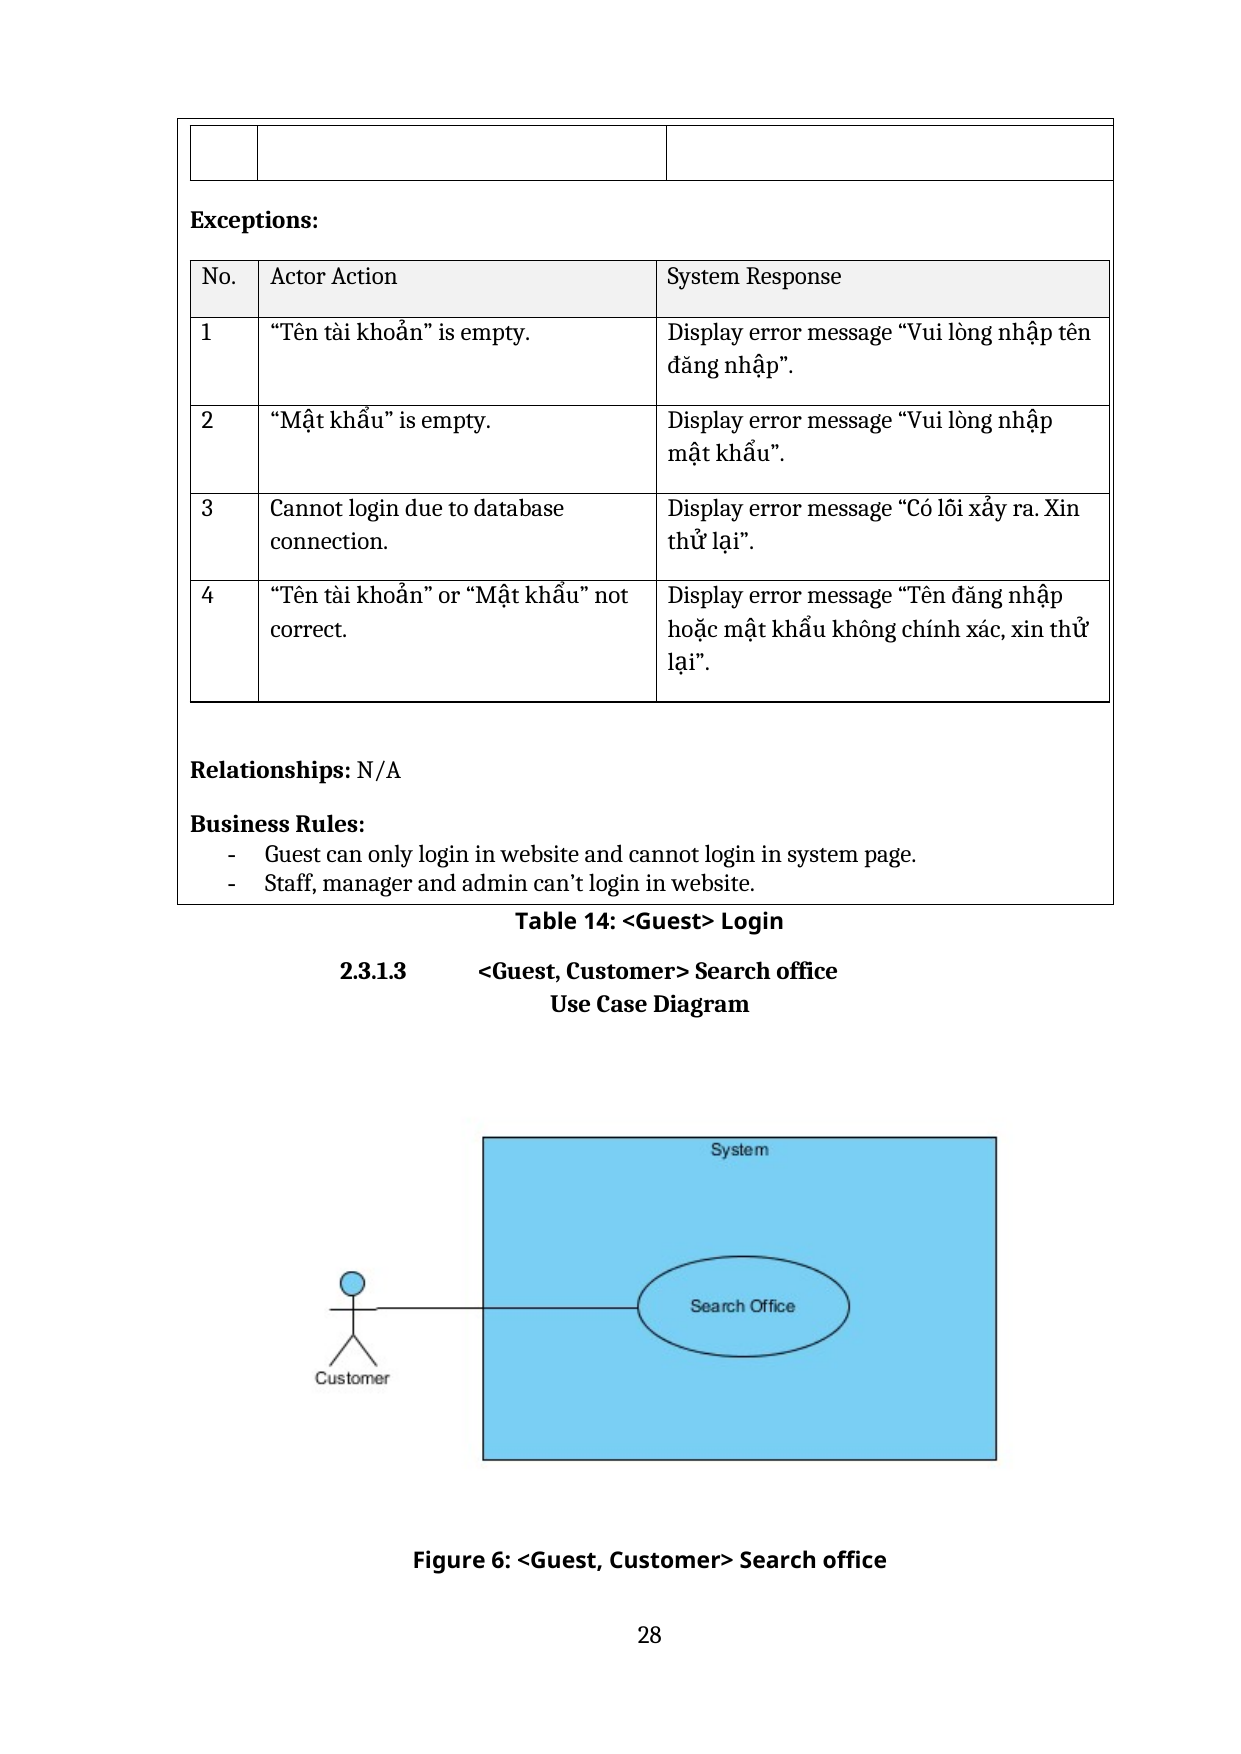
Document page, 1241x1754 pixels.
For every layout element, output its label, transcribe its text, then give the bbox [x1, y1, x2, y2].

text Use Case Diagram [177, 990, 1122, 1019]
picture [212, 1044, 1088, 1519]
subtitle <Guest, Customer> Search office [340, 957, 1122, 986]
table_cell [178, 119, 1113, 904]
